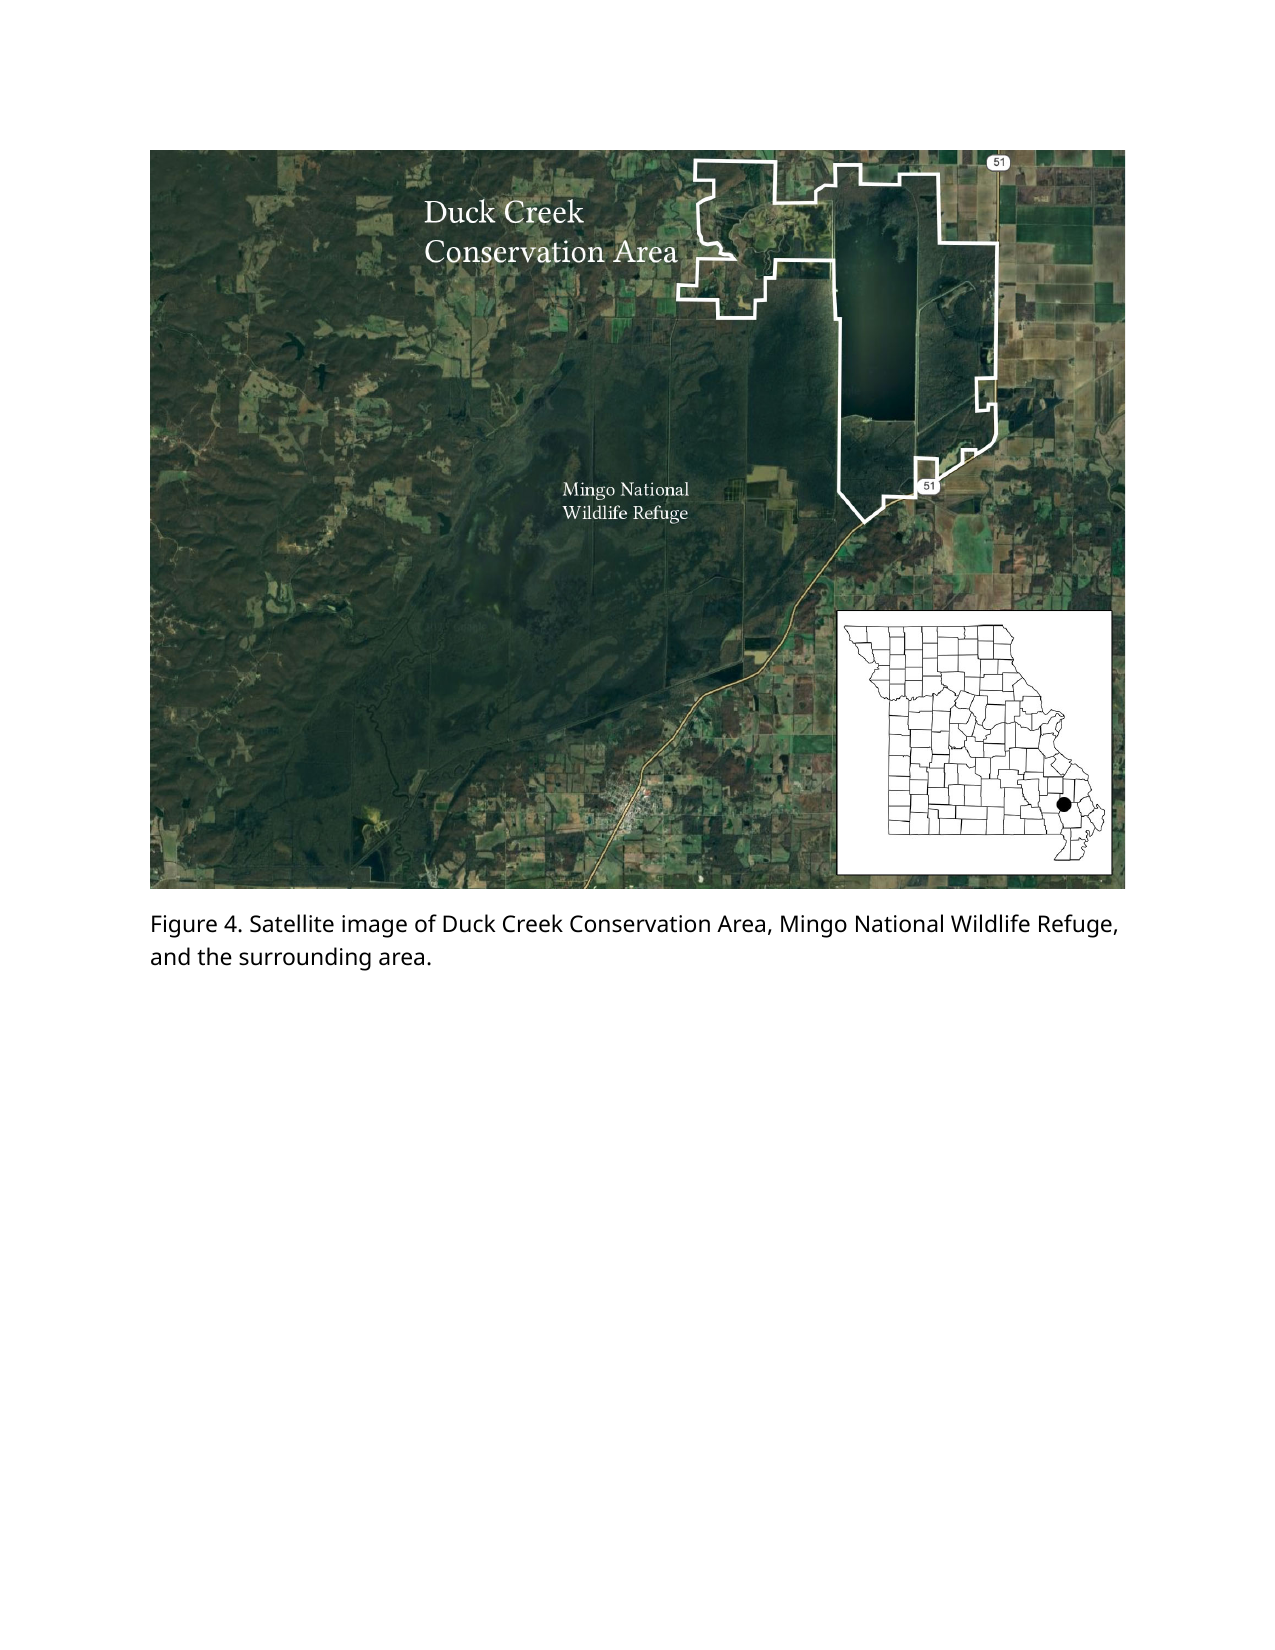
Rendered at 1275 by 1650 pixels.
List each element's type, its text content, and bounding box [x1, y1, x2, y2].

picture [150, 150, 1125, 889]
text Figure 4. Satellite image of Duck Creek Conservation Area, Mingo National Wildlife Refuge, and the surrounding area. [150, 908, 1125, 973]
